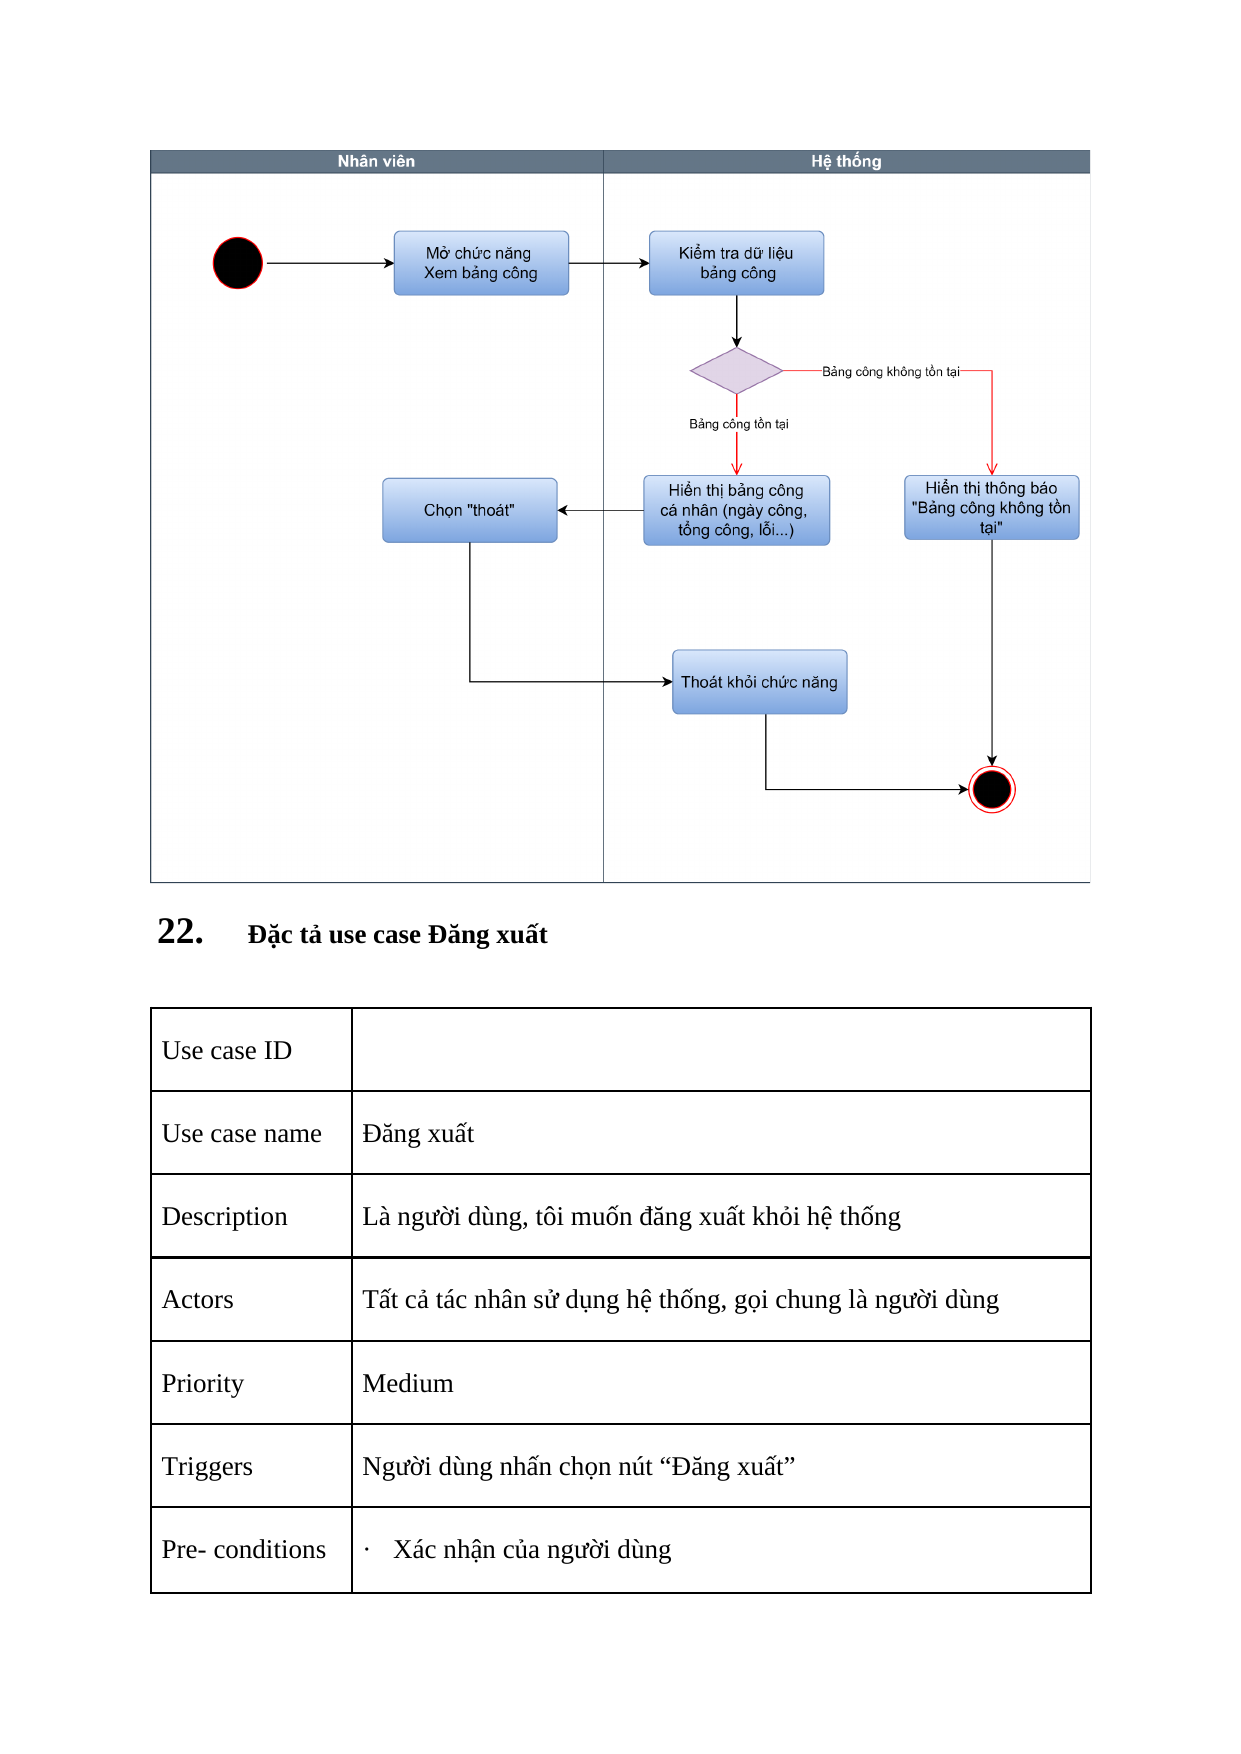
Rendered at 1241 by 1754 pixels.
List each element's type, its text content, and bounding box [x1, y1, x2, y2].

table_cell Description [152, 1175, 351, 1256]
table_header Use case ID [152, 1009, 351, 1090]
table_cell Là người dùng, tôi muốn đăng xuất khỏi hệ thống [353, 1175, 1090, 1256]
table_cell Đăng xuất [353, 1092, 1090, 1173]
table_cell Người dùng nhấn chọn nút “Đăng xuất” [353, 1425, 1090, 1506]
table_cell Use case name [152, 1092, 351, 1173]
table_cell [353, 1508, 1090, 1592]
picture [150, 150, 1091, 884]
table_cell Medium [353, 1342, 1090, 1423]
table_cell Priority [152, 1342, 351, 1423]
table_cell Actors [152, 1259, 351, 1339]
table_header [353, 1009, 1090, 1090]
text 22. Đặc tả use case Đăng xuất [150, 908, 1090, 951]
table_cell Tất cả tác nhân sử dụng hệ thống, gọi chung là người dùng [353, 1259, 1090, 1339]
table_cell Pre- conditions [152, 1508, 351, 1592]
table_cell Triggers [152, 1425, 351, 1506]
